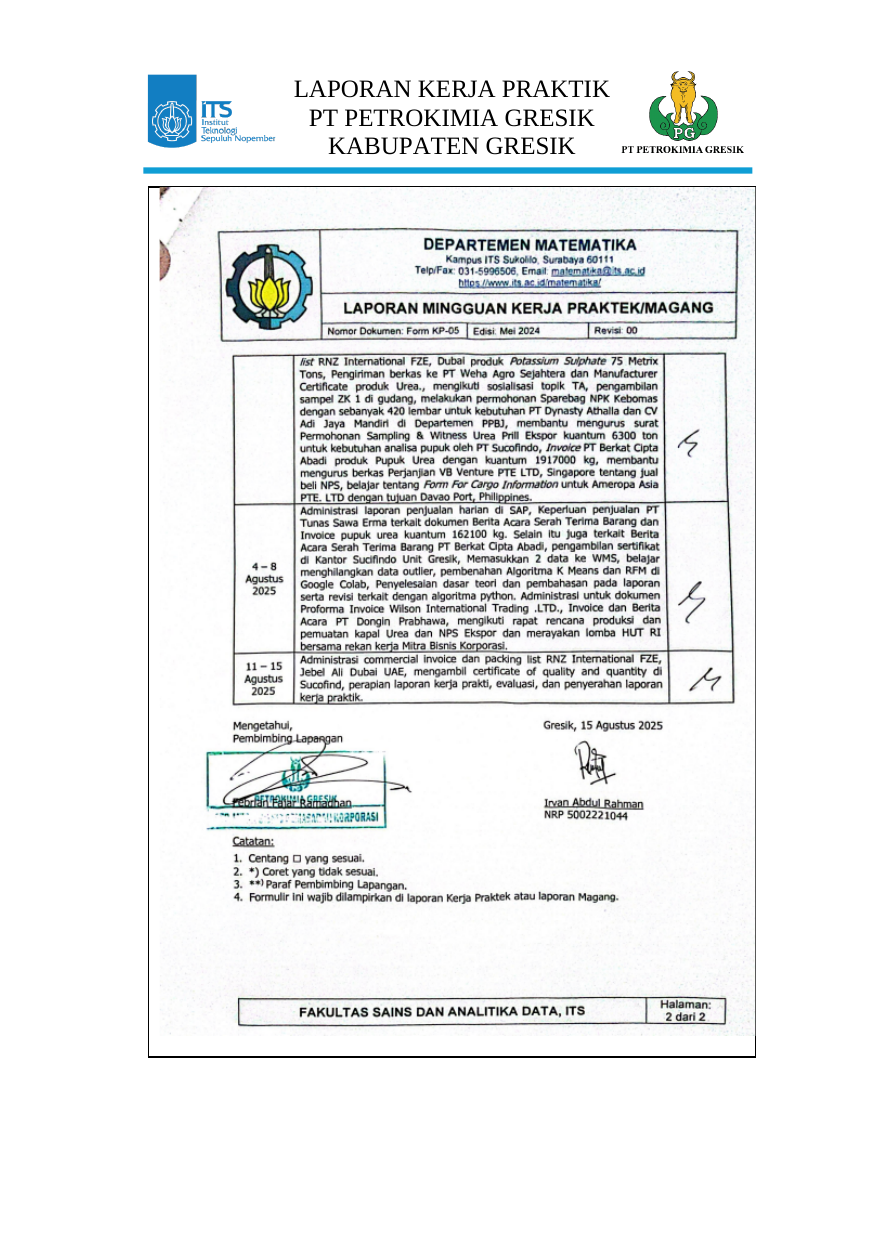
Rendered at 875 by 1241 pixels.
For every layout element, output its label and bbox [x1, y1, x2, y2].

picture [612, 67, 753, 158]
table_cell [149, 188, 755, 1056]
picture [159, 187, 756, 1036]
picture [147, 74, 276, 148]
